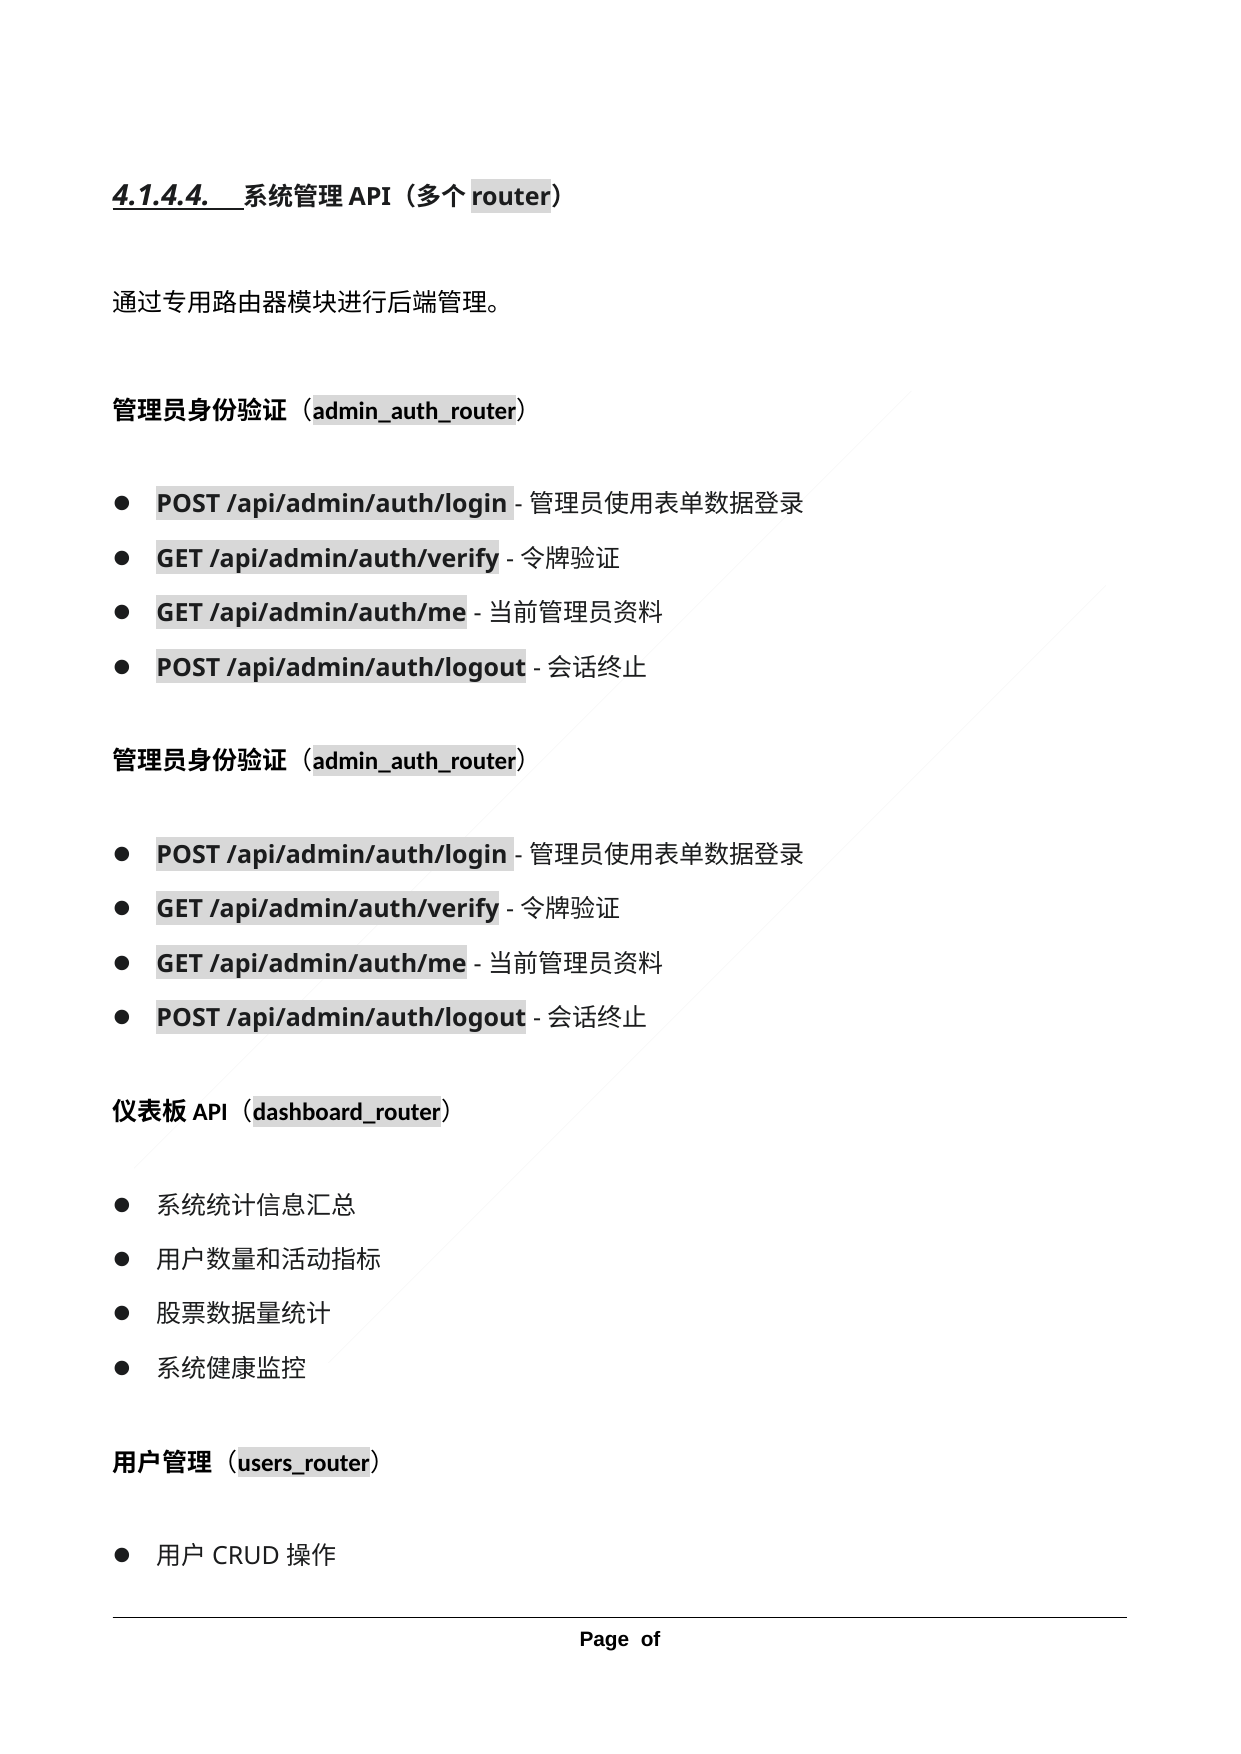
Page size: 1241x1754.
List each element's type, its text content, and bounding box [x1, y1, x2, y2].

list POST /api/admin/auth/login - 管理员使用表单数据登录 [112, 834, 1128, 871]
list GET /api/admin/auth/me - 当前管理员资料 [112, 943, 1128, 979]
list 用户 CRUD 操作 [112, 1536, 1128, 1572]
list 系统健康监控 [112, 1348, 1128, 1384]
list GET /api/admin/auth/verify - 令牌验证 [112, 538, 1128, 574]
text 管理员身份验证（admin_auth_router） [112, 376, 1128, 441]
list POST /api/admin/auth/logout - 会话终止 [112, 647, 1128, 683]
list POST /api/admin/auth/login - 管理员使用表单数据登录 [112, 484, 1128, 520]
text 用户管理（users_router） [112, 1428, 1128, 1493]
text 管理员身份验证（admin_auth_router） [112, 726, 1128, 791]
list GET /api/admin/auth/me - 当前管理员资料 [112, 593, 1128, 629]
subtitle 系统管理API（多个router） [112, 162, 1128, 227]
text 仪表板API（dashboard_router） [112, 1077, 1128, 1142]
list 股票数据量统计 [112, 1294, 1128, 1330]
list 系统统计信息汇总 [112, 1185, 1128, 1221]
list POST /api/admin/auth/logout - 会话终止 [112, 998, 1128, 1034]
list 用户数量和活动指标 [112, 1239, 1128, 1276]
text 通过专用路由器模块进行后端管理。 [112, 268, 1128, 333]
list GET /api/admin/auth/verify - 令牌验证 [112, 889, 1128, 925]
